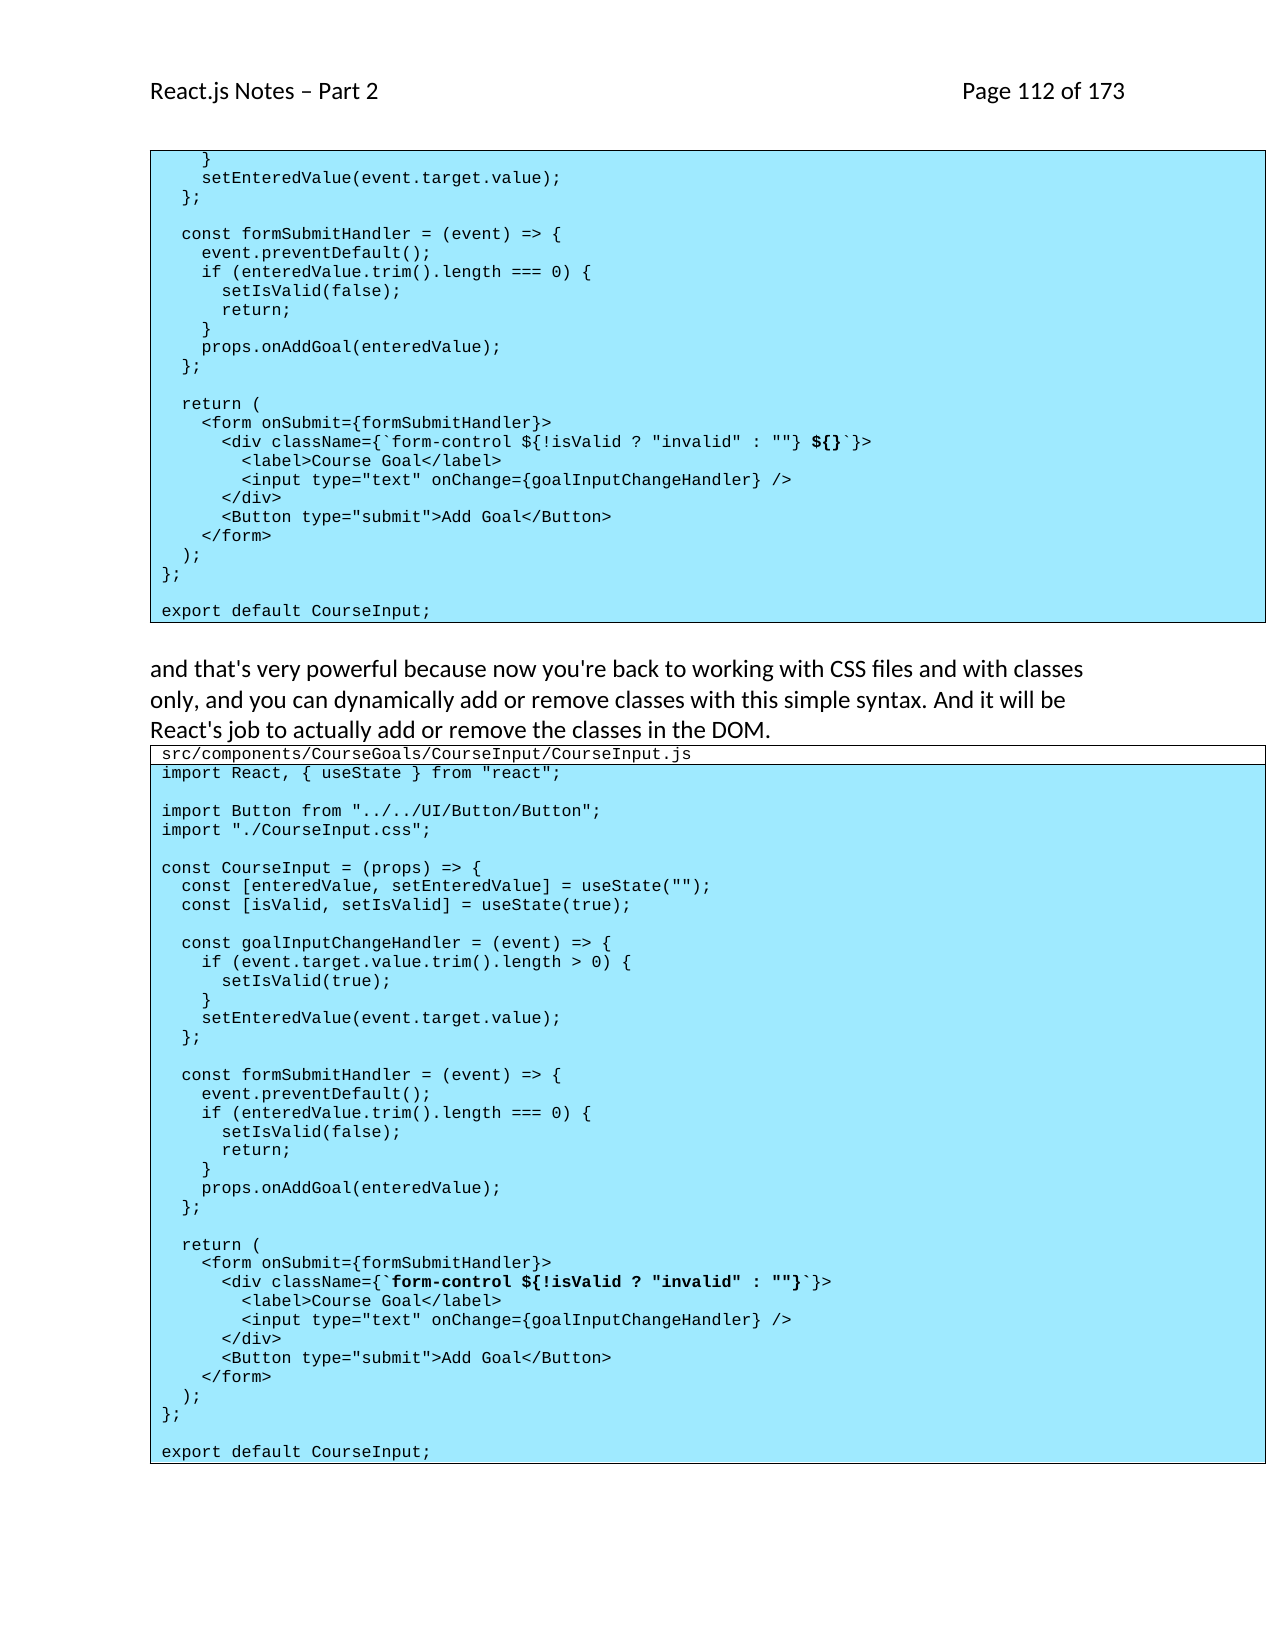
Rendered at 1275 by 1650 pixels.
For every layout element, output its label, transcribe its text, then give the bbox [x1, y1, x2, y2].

table_header src/components/CourseGoals/CourseInput/CourseInput.js [151, 746, 1265, 764]
text and that's very powerful because now you're back to working with CSS files and with classes only, and you can dynamically add or remove classes with this simple syntax. And it will be React's job to actually add or remove the classes in the DOM. [150, 653, 1125, 745]
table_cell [151, 151, 1265, 622]
